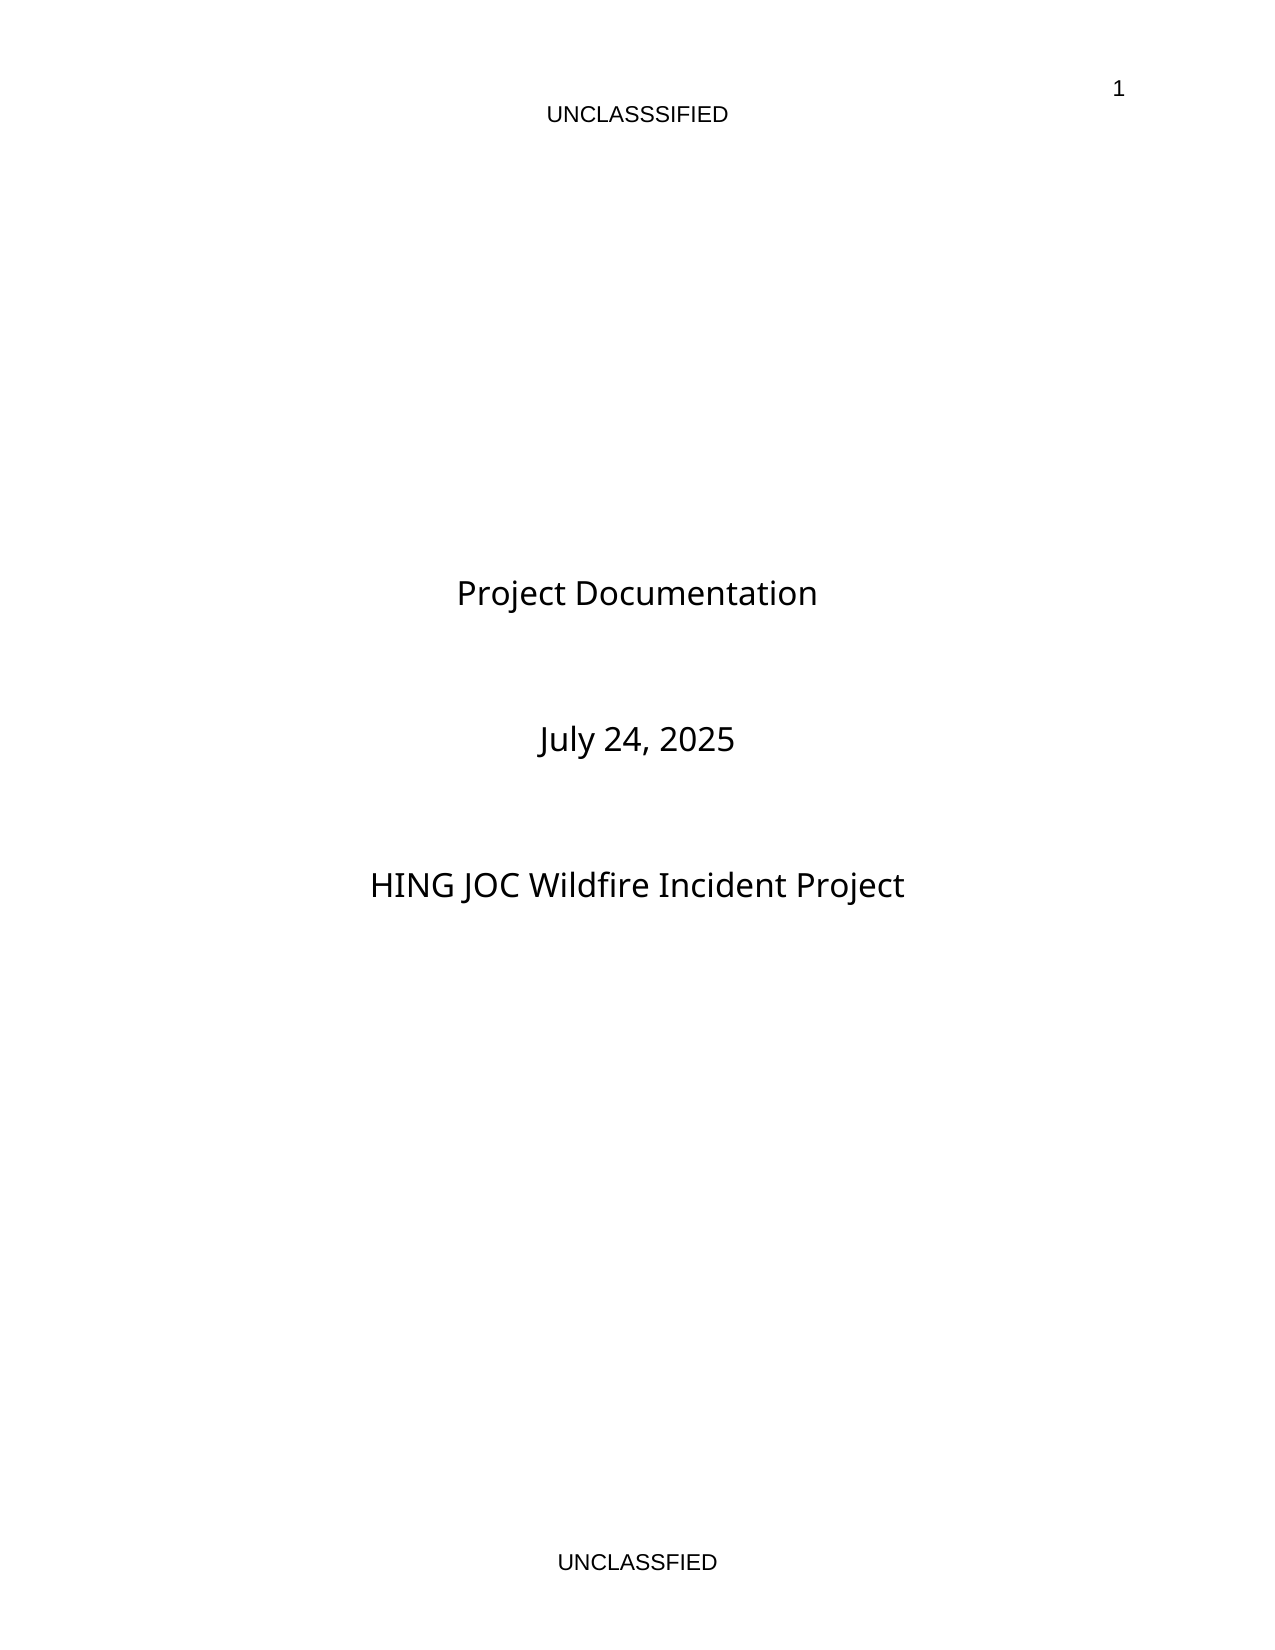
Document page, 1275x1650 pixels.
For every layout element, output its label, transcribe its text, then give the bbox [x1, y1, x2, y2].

text July 24, 2025 [150, 716, 1125, 761]
text Project Documentation [150, 570, 1125, 615]
text HING JOC Wildfire Incident Project [150, 862, 1125, 907]
